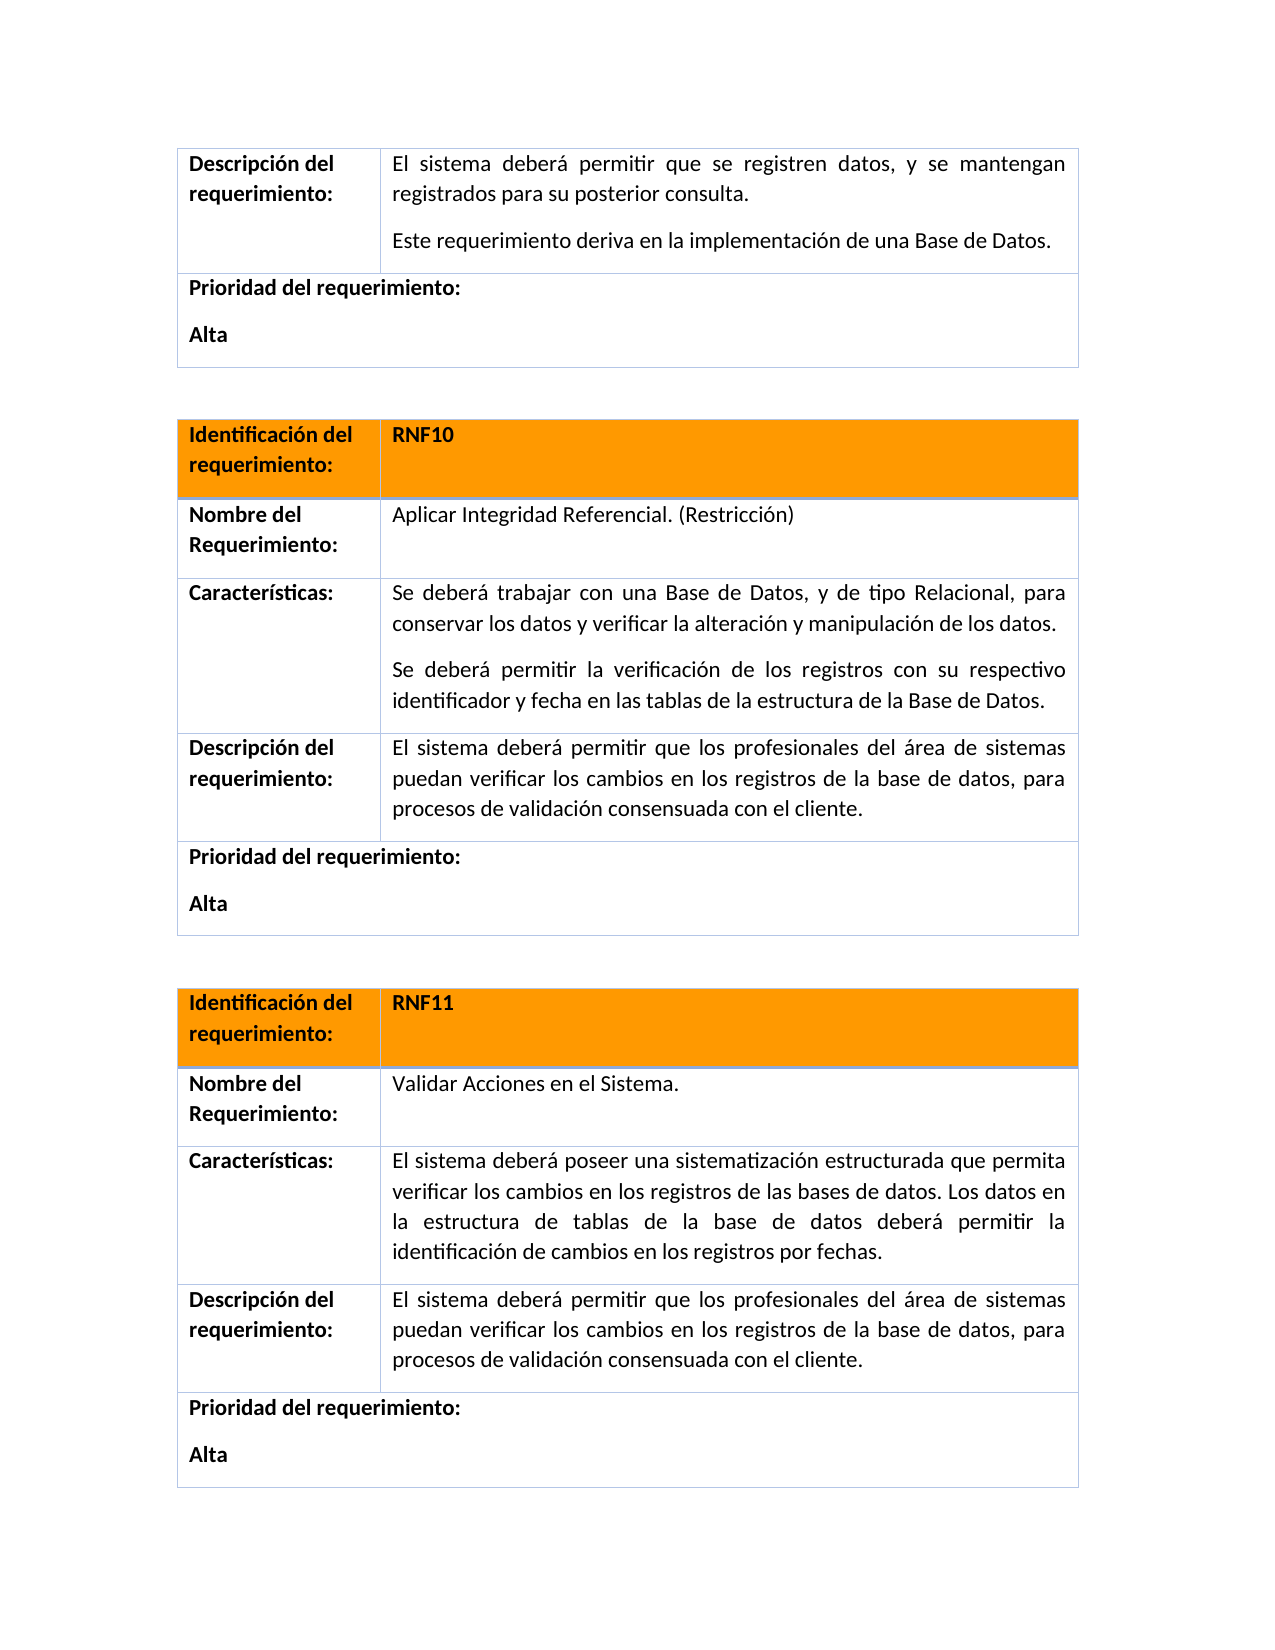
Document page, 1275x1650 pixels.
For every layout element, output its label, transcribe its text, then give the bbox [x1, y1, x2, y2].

table_cell Características: [178, 579, 380, 732]
table_cell Aplicar Integridad Referencial. (Restricción) [381, 500, 1078, 577]
table_cell Validar Acciones en el Sistema. [381, 1069, 1078, 1146]
table_header RNF10 [381, 420, 1078, 497]
table_cell Descripción del requerimiento: [178, 1285, 380, 1392]
table_cell Características: [178, 1147, 380, 1284]
table_cell Prioridad del requerimiento: Alta [178, 274, 1078, 367]
table_cell El sistema deberá poseer una sistematización estructurada que permita verificar los cambios en los registros de las bases de datos. Los datos en la estructura de tablas de la base de datos deberá permitir la identificación de cambios en los registros por fechas. [381, 1147, 1078, 1284]
table_header Identificación del requerimiento: [178, 420, 380, 497]
table_header RNF11 [381, 989, 1078, 1066]
table_cell Nombre del Requerimiento: [178, 500, 380, 577]
table_cell Descripción del requerimiento: [178, 734, 380, 841]
table_cell El sistema deberá permitir que los profesionales del área de sistemas puedan verificar los cambios en los registros de la base de datos, para procesos de validación consensuada con el cliente. [381, 1285, 1078, 1392]
table_cell El sistema deberá permitir que los profesionales del área de sistemas puedan verificar los cambios en los registros de la base de datos, para procesos de validación consensuada con el cliente. [381, 734, 1078, 841]
table_cell El sistema deberá permitir que se registren datos, y se mantengan registrados para su posterior consulta. Este requerimiento deriva en la implementación de una Base de Datos. [381, 149, 1078, 272]
table_cell Prioridad del requerimiento: Alta [178, 1393, 1078, 1487]
table_cell Prioridad del requerimiento: Alta [178, 842, 1078, 935]
table_header Identificación del requerimiento: [178, 989, 380, 1066]
table_cell Nombre del Requerimiento: [178, 1069, 380, 1146]
table_cell Descripción del requerimiento: [178, 149, 380, 272]
table_cell Se deberá trabajar con una Base de Datos, y de tipo Relacional, para conservar los datos y verificar la alteración y manipulación de los datos. Se deberá permitir la verificación de los registros con su respectivo identificador y fecha en las tablas de la estructura de la Base de Datos. [381, 579, 1078, 732]
